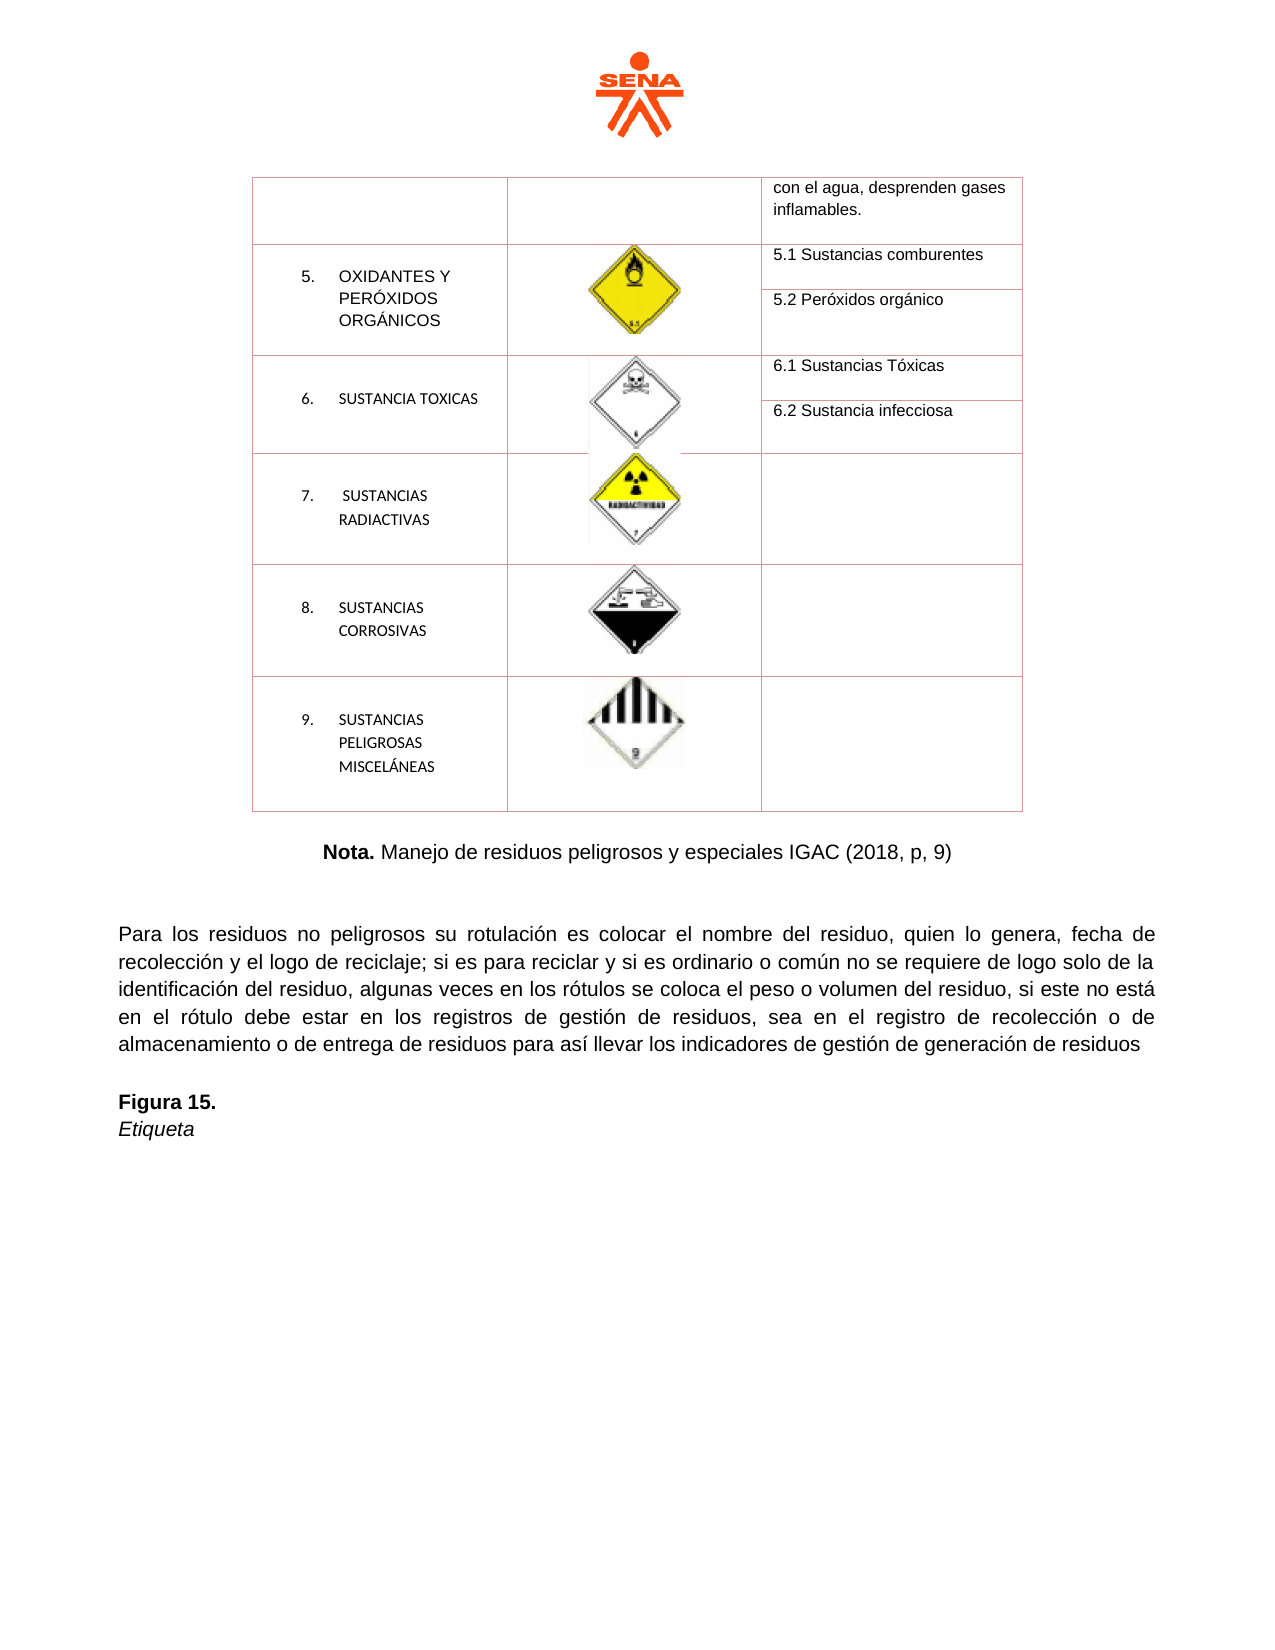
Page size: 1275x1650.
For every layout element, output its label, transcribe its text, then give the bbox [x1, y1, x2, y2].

text Etiqueta [118, 1117, 1157, 1141]
picture [588, 565, 681, 654]
table_cell SUSTANCIAS RADIACTIVAS [253, 454, 507, 564]
table_cell [762, 454, 1022, 564]
picture [588, 453, 681, 545]
picture [582, 677, 687, 769]
picture [588, 356, 681, 449]
table_cell [508, 356, 761, 452]
table_cell [508, 565, 761, 676]
table_cell [508, 677, 761, 811]
table_cell SUSTANCIAS CORROSIVAS [253, 565, 507, 676]
table_cell 5.2 Peróxidos orgánico [762, 290, 1022, 355]
table_cell [508, 245, 761, 355]
text Para los residuos no peligrosos su rotulación es colocar el nombre del residuo, quien lo genera, fecha de recolección y el logo de reciclaje; si es para reciclar y si es ordinario o común no se requiere de logo solo de la identificación del residuo, algunas veces en los rótulos se coloca el peso o volumen del residuo, si este no está en el rótulo debe estar en los registros de gestión de residuos, sea en el registro de recolección o de almacenamiento o de entrega de residuos para así llevar los indicadores de gestión de generación de residuos [118, 922, 1157, 1056]
text Nota. Manejo de residuos peligrosos y especiales IGAC (2018, p, 9) [118, 839, 1157, 863]
text Figura 15. [118, 1090, 1157, 1114]
table_cell OXIDANTES Y PERÓXIDOS ORGÁNICOS [253, 245, 507, 355]
picture [588, 245, 681, 334]
table_cell SUSTANCIAS PELIGROSAS MISCELÁNEAS [253, 677, 507, 811]
table_cell [508, 454, 761, 564]
picture [585, 48, 690, 142]
table_cell SUSTANCIA TOXICAS [253, 356, 507, 452]
table_cell 5.1 Sustancias comburentes [762, 245, 1022, 289]
table_cell 6.2 Sustancia infecciosa [762, 401, 1022, 452]
table_cell 4.3 Sustancias que, en contacto con el agua, desprenden gases inflamables. [762, 178, 1022, 244]
table_cell [762, 677, 1022, 811]
table_cell [762, 565, 1022, 676]
table_cell 6.1 Sustancias Tóxicas [762, 356, 1022, 400]
